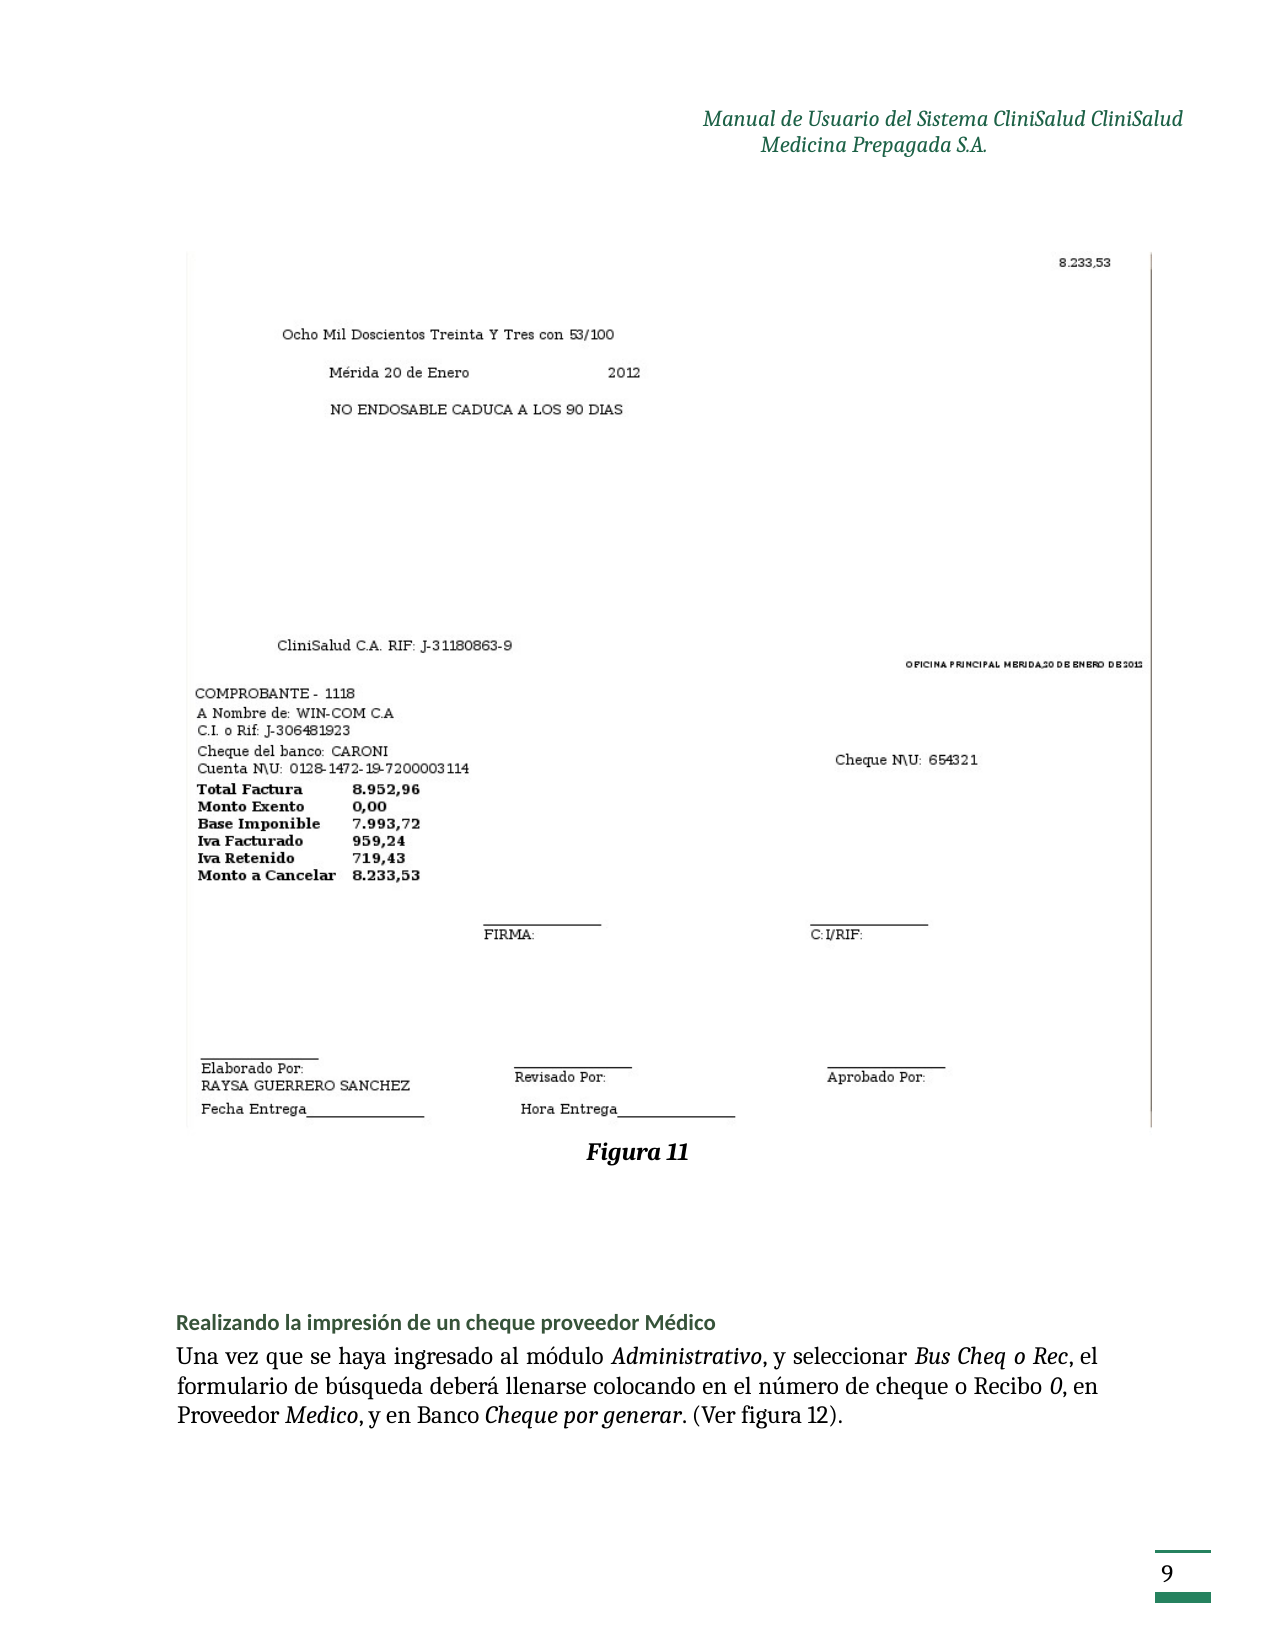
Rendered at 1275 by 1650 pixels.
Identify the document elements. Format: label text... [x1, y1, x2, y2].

text Figura 11 [248, 1138, 1027, 1167]
text Una vez que se haya ingresado al módulo Administrativo, y seleccionar Bus Cheq o Rec, el formulario de búsqueda deberá llenarse colocando en el número de cheque o Recibo 0, en Proveedor Medico, y en Banco Cheque por generar. (Ver figura 12). [176, 1342, 1098, 1430]
subtitle Realizando la impresión de un cheque proveedor Médico [176, 1308, 1098, 1336]
picture [186, 251, 1152, 1136]
